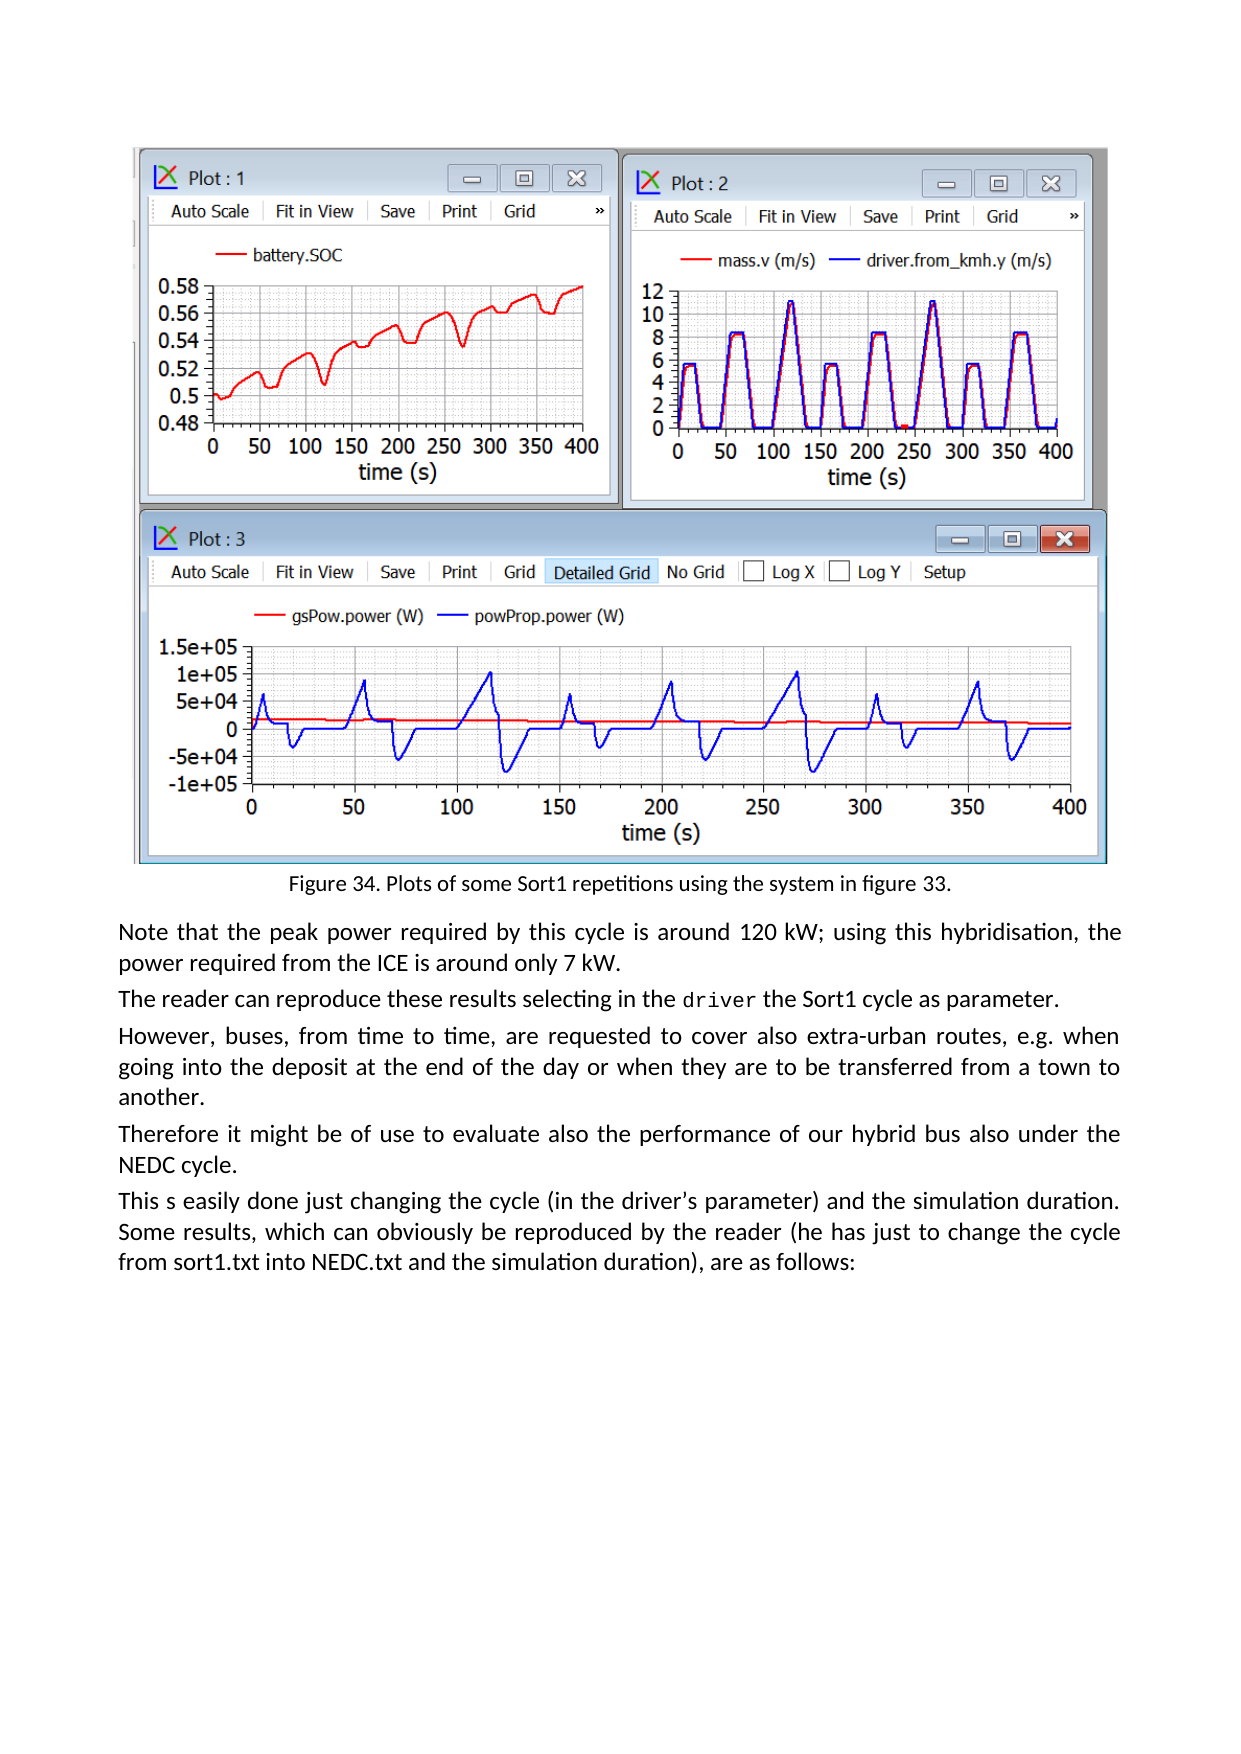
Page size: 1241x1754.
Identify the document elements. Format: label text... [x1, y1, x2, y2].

picture [132, 147, 1108, 864]
text The reader can reproduce these results selecting in the driver the Sort1 cycle as parameter. [118, 984, 1122, 1014]
text However, buses, from time to time, are requested to cover also extra-urban routes, e.g. when going into the deposit at the end of the day or when they are to be transferred from a town to another. [118, 1020, 1122, 1112]
text This s easily done just changing the cycle (in the driver’s parameter) and the simulation duration. Some results, which can obviously be reproduced by the reader (he has just to change the cycle from sort1.txt into NEDC.txt and the simulation duration), are as follows: [118, 1186, 1122, 1277]
text Note that the peak power required by this cycle is around 120 kW; using this hybridisation, the power required from the ICE is around only 7 kW. [118, 916, 1122, 977]
text Therefore it might be of use to evaluate also the performance of our hybrid bus also under the NEDC cycle. [118, 1118, 1122, 1179]
